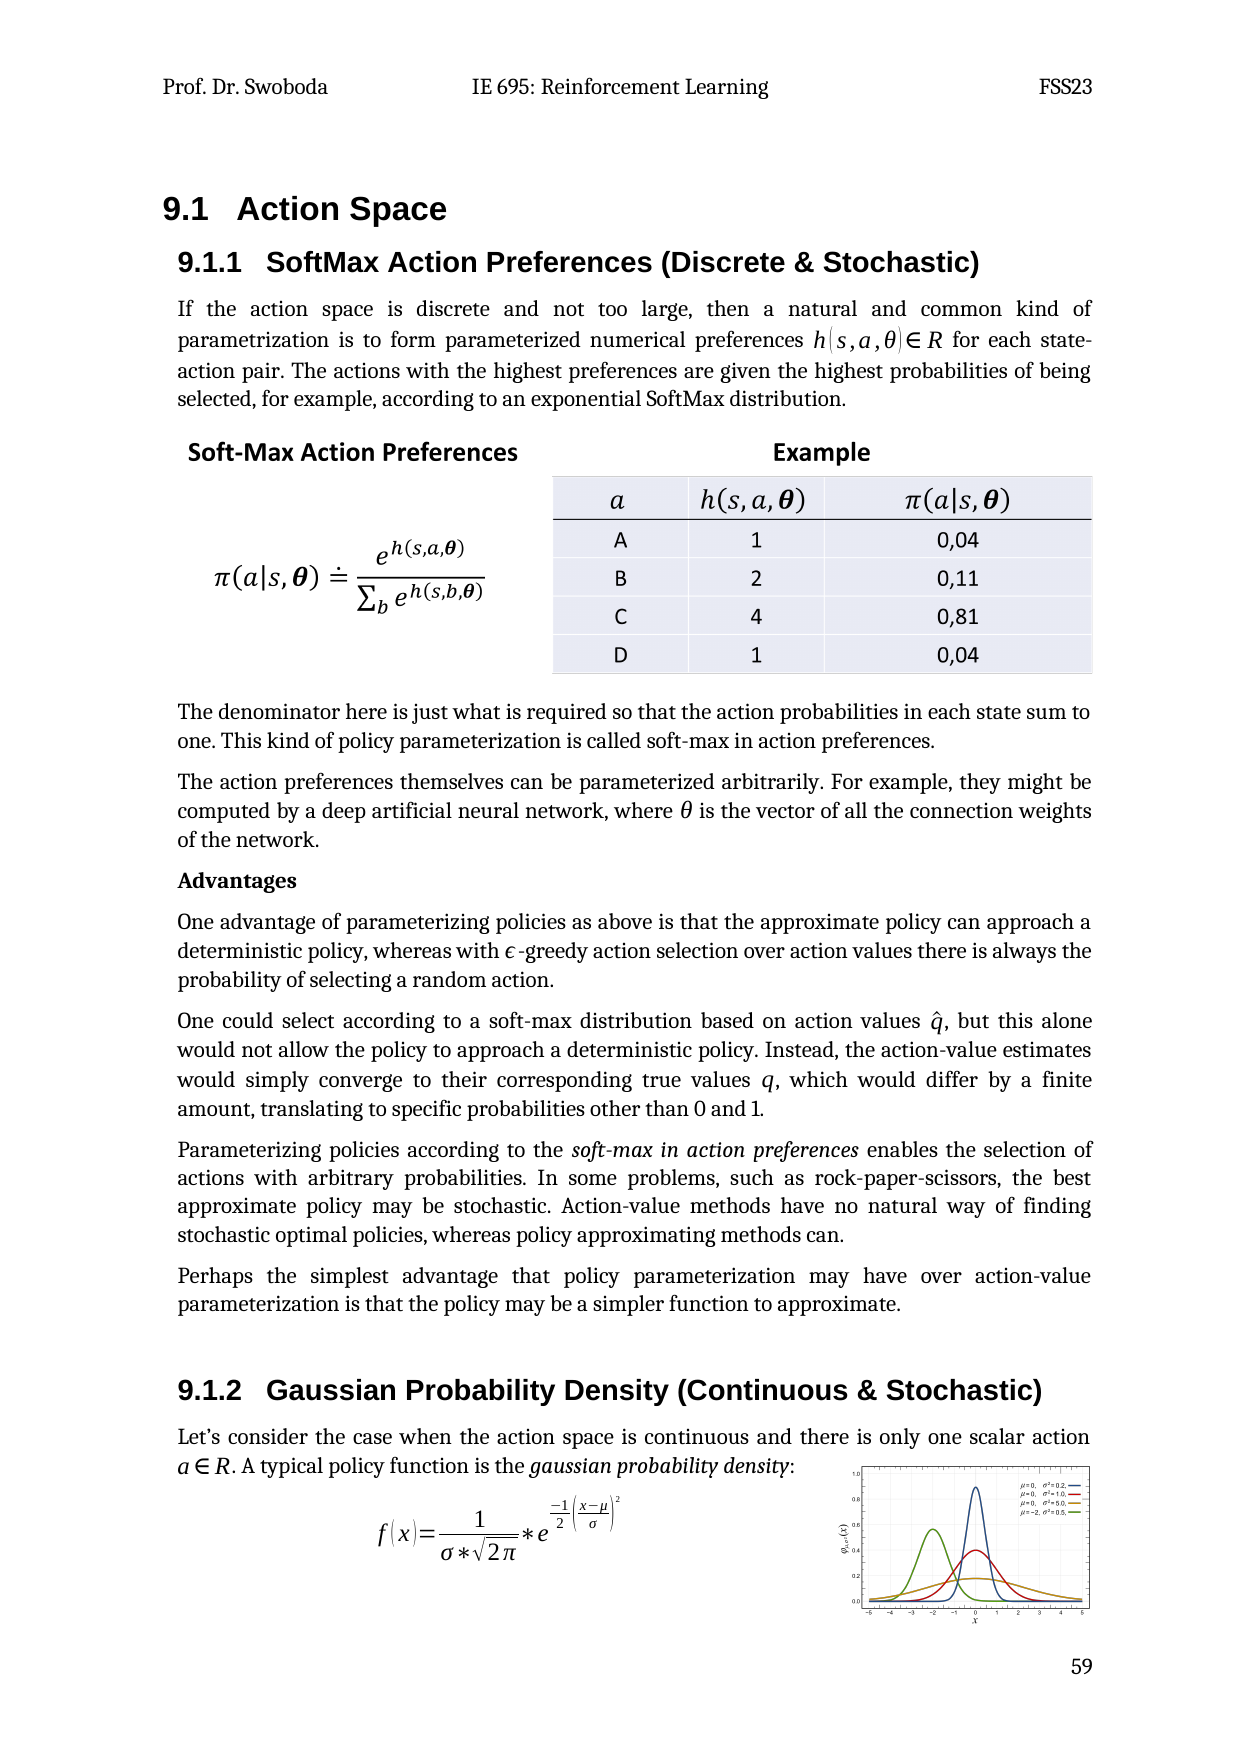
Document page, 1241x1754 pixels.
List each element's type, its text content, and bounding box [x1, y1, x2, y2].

subtitle Action Space [162, 188, 1093, 227]
subtitle SoftMax Action Preferences (Discrete & Stochastic) [177, 245, 1093, 279]
subtitle Gaussian Probability Density (Continuous & Stochastic) [177, 1373, 1093, 1406]
text Perhaps the simplest advantage that policy parameterization may have over action-value parameterization is that the policy may be a simpler function to approximate. [177, 1263, 1093, 1317]
picture [171, 426, 1093, 683]
text Parameterizing policies according to the soft-max in action preferences enables the selection of actions with arbitrary probabilities. In some problems, such as rock-paper-scissors, the best approximate policy may be stochastic. Action-value methods have no natural way of finding stochastic optimal policies, whereas policy approximating methods can. [177, 1136, 1093, 1248]
text The action preferences themselves can be parameterized arbitrarily. For example, they might be computed by a deep artificial neural network, where is the vector of all the connection weights of the network. [177, 768, 1093, 853]
text Advantages [177, 868, 1093, 894]
picture [837, 1463, 1093, 1626]
text The denominator here is just what is required so that the action probabilities in each state sum to one. This kind of policy parameterization is called soft-max in action preferences. [177, 683, 1093, 754]
text One could select according to a soft-max distribution based on action values , but this alone would not allow the policy to approach a deterministic policy. Instead, the action-value estimates would simply converge to their corresponding true values , which would differ by a finite amount, translating to specific probabilities other than 0 and 1. [177, 1008, 1093, 1122]
text Let’s consider the case when the action space is continuous and there is only one scalar action . A typical policy function is the gaussian probability density: [177, 1424, 1093, 1480]
text One advantage of parameterizing policies as above is that the approximate policy can approach a deterministic policy, whereas with -greedy action selection over action values there is always the probability of selecting a random action. [177, 908, 1093, 993]
text If the action space is discrete and not too large, then a natural and common kind of parametrization is to form parameterized numerical preferences for each state-action pair. The actions with the highest preferences are given the highest probabilities of being selected, for example, according to an exponential SoftMax distribution. [177, 296, 1093, 412]
